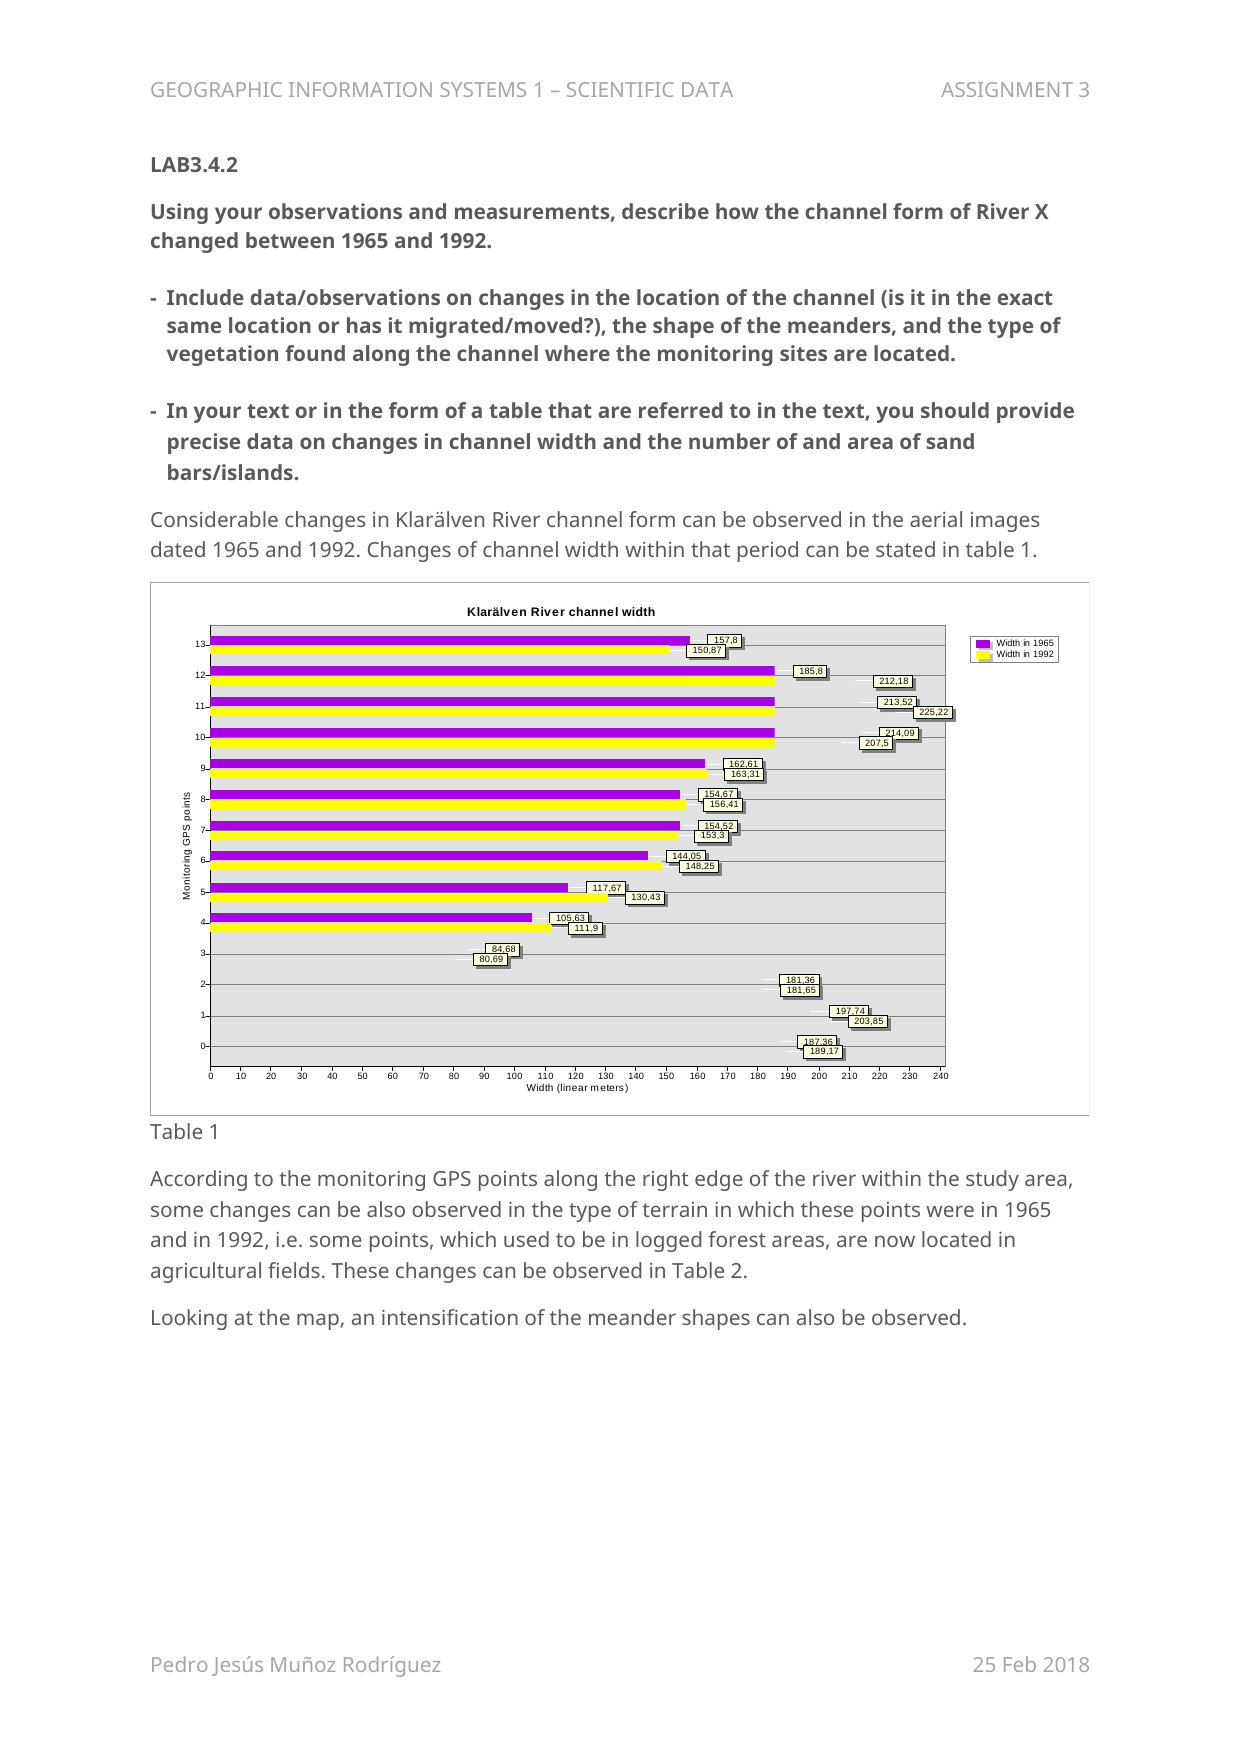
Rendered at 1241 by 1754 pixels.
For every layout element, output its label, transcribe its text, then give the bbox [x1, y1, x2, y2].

text According to the monitoring GPS points along the right edge of the river within the study area, some changes can be also observed in the type of terrain in which these points were in 1965 and in 1992, i.e. some points, which used to be in logged forest areas, are now located in agricultural fields. These changes can be observed in Table 2. [150, 1164, 1090, 1284]
text Considerable changes in Klarälven River channel form can be observed in the aerial images dated 1965 and 1992. Changes of channel width within that period can be stated in table 1. [150, 505, 1090, 564]
text LAB3.4.2 [150, 150, 1090, 178]
text Table 1 [150, 1117, 1090, 1145]
list Include data/observations on changes in the location of the channel (is it in the exact same location or has it migrated/moved?), the shape of the meanders, and the type of vegetation found along the channel where the monitoring sites are located. [150, 283, 1090, 368]
list In your text or in the form of a table that are referred to in the text, you should provide precise data on changes in channel width and the number of and area of sand bars/islands. [150, 396, 1090, 486]
text Looking at the map, an intensification of the meander shapes can also be observed. [150, 1303, 1090, 1332]
text Using your observations and measurements, describe how the channel form of River X changed between 1965 and 1992. [150, 197, 1090, 254]
